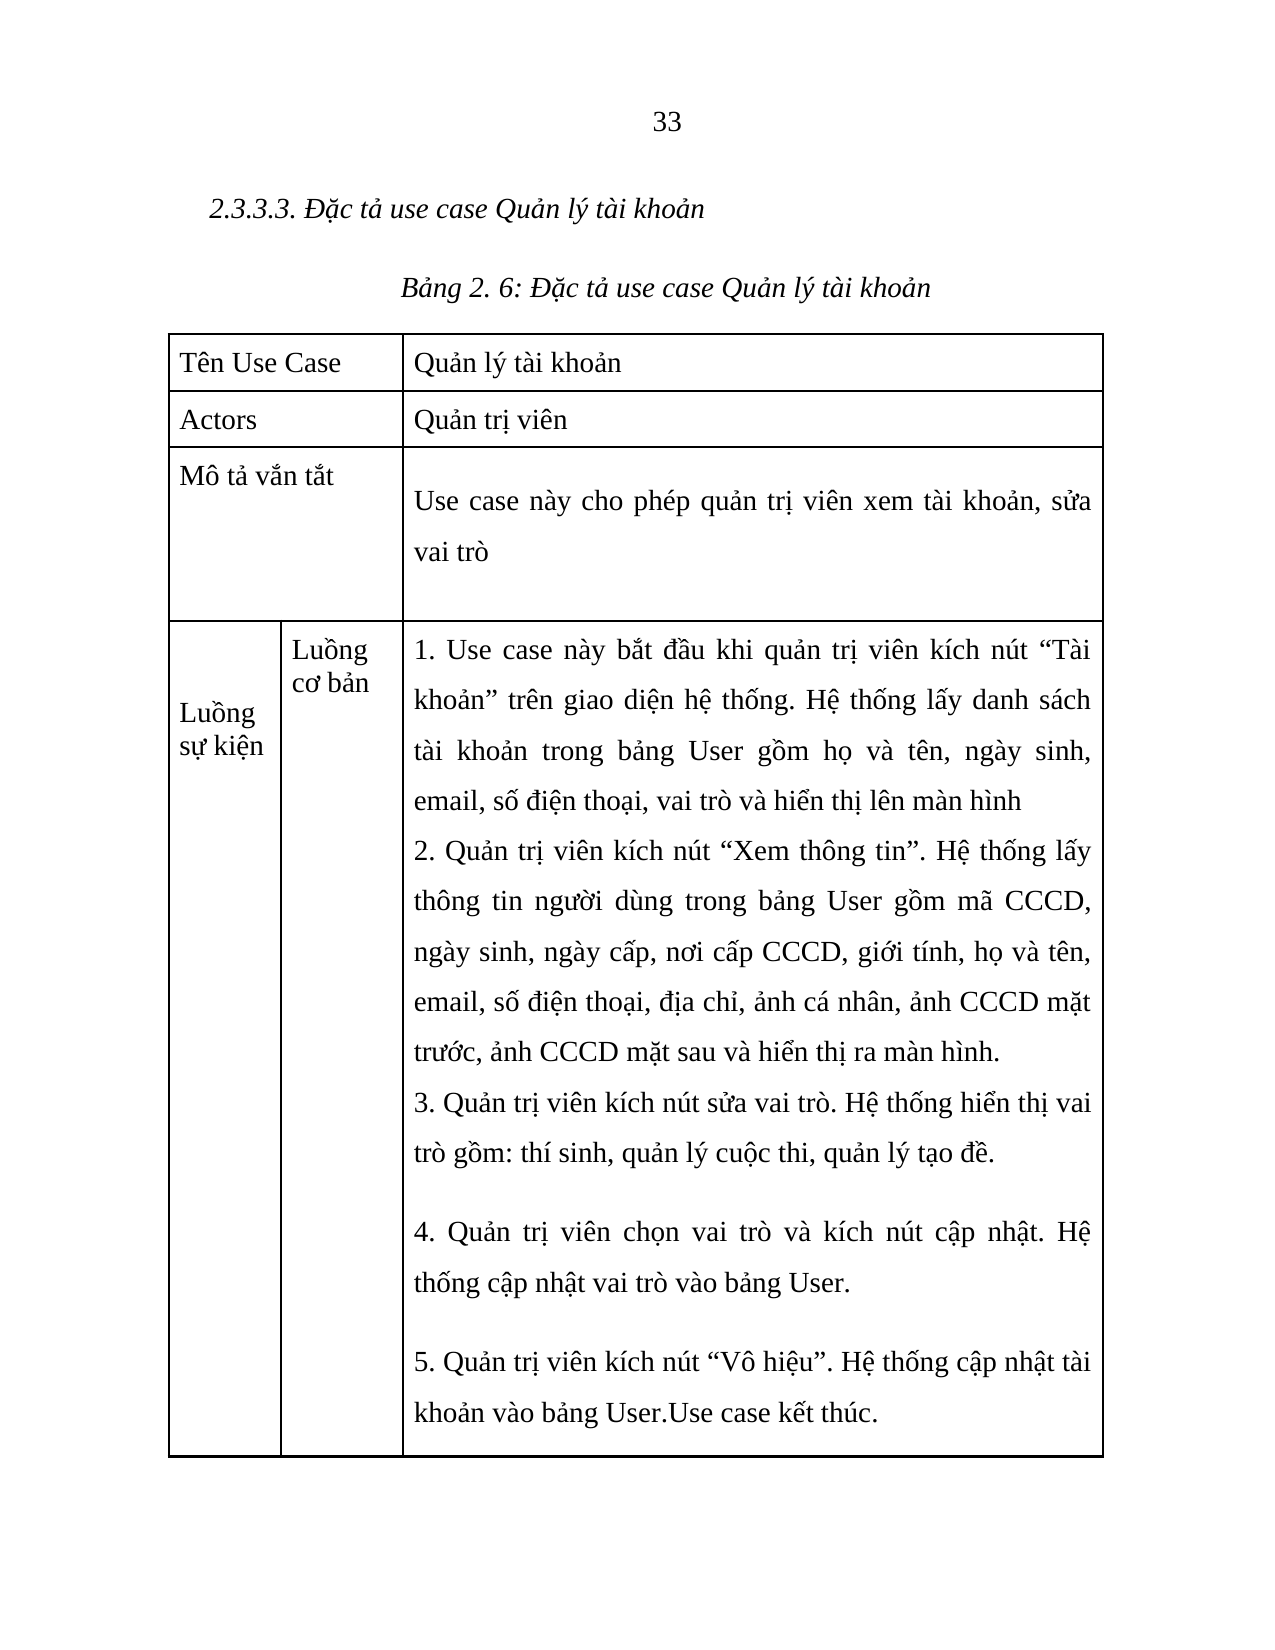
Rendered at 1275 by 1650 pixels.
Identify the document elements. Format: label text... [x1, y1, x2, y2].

table_cell Use case này cho phép quản trị viên xem tài khoản, sửa vai trò [404, 448, 1102, 619]
subtitle 2.3.3.3. Đặc tả use case Quản lý tài khoản [150, 191, 1125, 224]
table_cell Luồng sự kiện [170, 622, 280, 1455]
table_cell Quản trị viên [404, 392, 1102, 446]
table_cell Mô tả vắn tắt [170, 448, 402, 619]
table_cell Actors [170, 392, 402, 446]
table_cell 1. Use case này bắt đầu khi quản trị viên kích nút “Tài khoản” trên giao diện hệ thống. Hệ thống lấy danh sách tài khoản trong bảng User gồm họ và tên, ngày sinh, email, số điện thoại, vai trò và hiển thị lên màn hình 2. Quản trị viên kích nút “Xem thông tin”. Hệ thống lấy thông tin người dùng trong bảng User gồm mã CCCD, ngày sinh, ngày cấp, nơi cấp CCCD, giới tính, họ và tên, email, số điện thoại, địa chỉ, ảnh cá nhân, ảnh CCCD mặt trước, ảnh CCCD mặt sau và hiển thị ra màn hình. 3. Quản trị viên kích nút sửa vai trò. Hệ thống hiển thị vai trò gồm: thí sinh, quản lý cuộc thi, quản lý tạo đề. 4. Quản trị viên chọn vai trò và kích nút cập nhật. Hệ thống cập nhật vai trò vào bảng User. 5. Quản trị viên kích nút “Vô hiệu”. Hệ thống cập nhật tài khoản vào bảng User.Use case kết thúc. [404, 622, 1102, 1455]
table_header Quản lý tài khoản [404, 335, 1102, 389]
table_cell Luồng cơ bản [282, 622, 402, 1455]
table_header Tên Use Case [170, 335, 402, 389]
